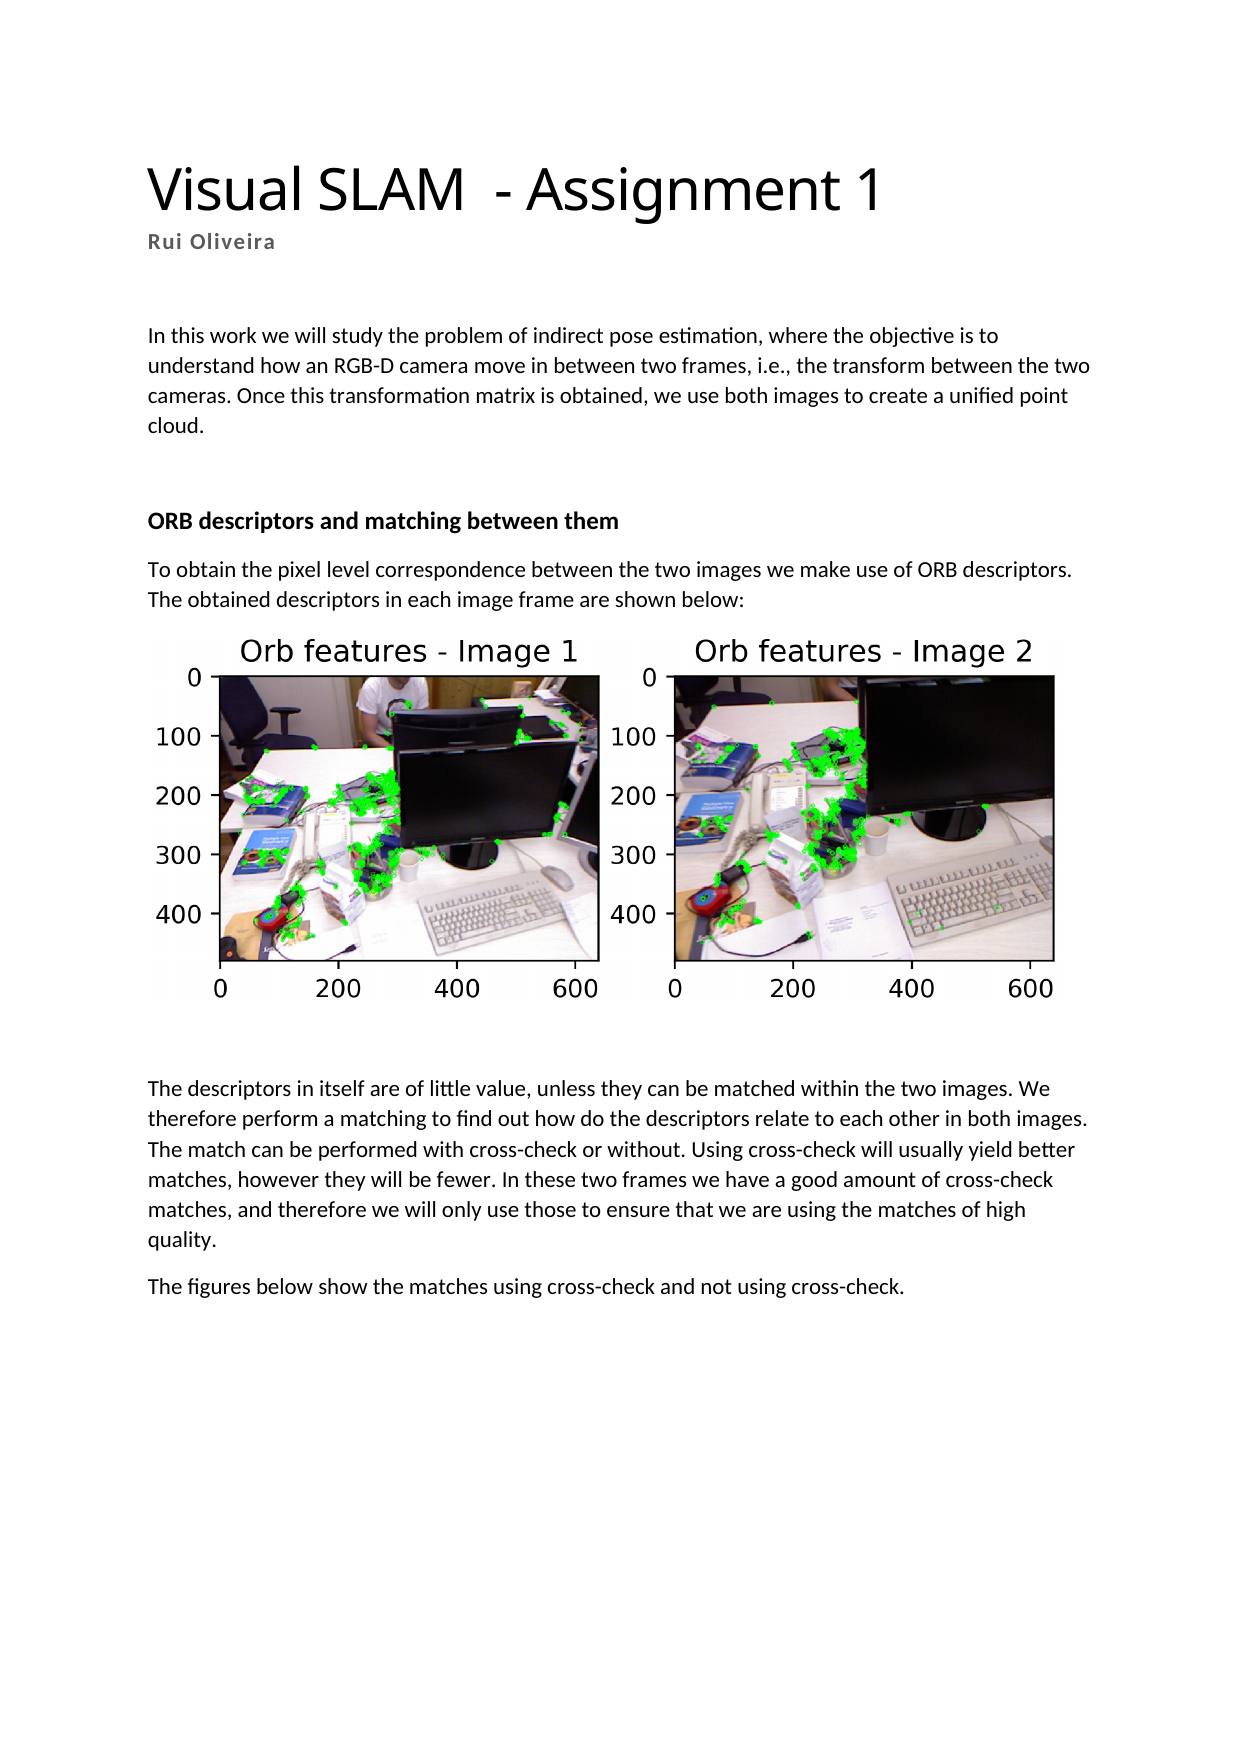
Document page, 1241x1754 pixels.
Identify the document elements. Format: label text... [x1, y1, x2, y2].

title Visual SLAM - Assignment 1 [148, 148, 1093, 227]
text The descriptors in itself are of little value, unless they can be matched within the two images. We therefore perform a matching to find out how do the descriptors relate to each other in both images. The match can be performed with cross-check or without. Using cross-check will usually yield better matches, however they will be fewer. In these two frames we have a good amount of cross-check matches, and therefore we will only use those to ensure that we are using the matches of high quality. [148, 1074, 1093, 1253]
text In this work we will study the problem of indirect pose estimation, where the objective is to understand how an RGB-D camera move in between two frames, i.e., the transform between the two cameras. Once this transformation matrix is obtained, we use both images to create a unified point cloud. [148, 321, 1093, 439]
text ORB descriptors and matching between them [148, 505, 1093, 536]
picture [147, 631, 1071, 1009]
subtitle Rui Oliveira [148, 227, 1093, 255]
text The figures below show the matches using cross-check and not using cross-check. [148, 1272, 1093, 1300]
text To obtain the pixel level correspondence between the two images we make use of ORB descriptors. The obtained descriptors in each image frame are shown below: [148, 555, 1093, 613]
